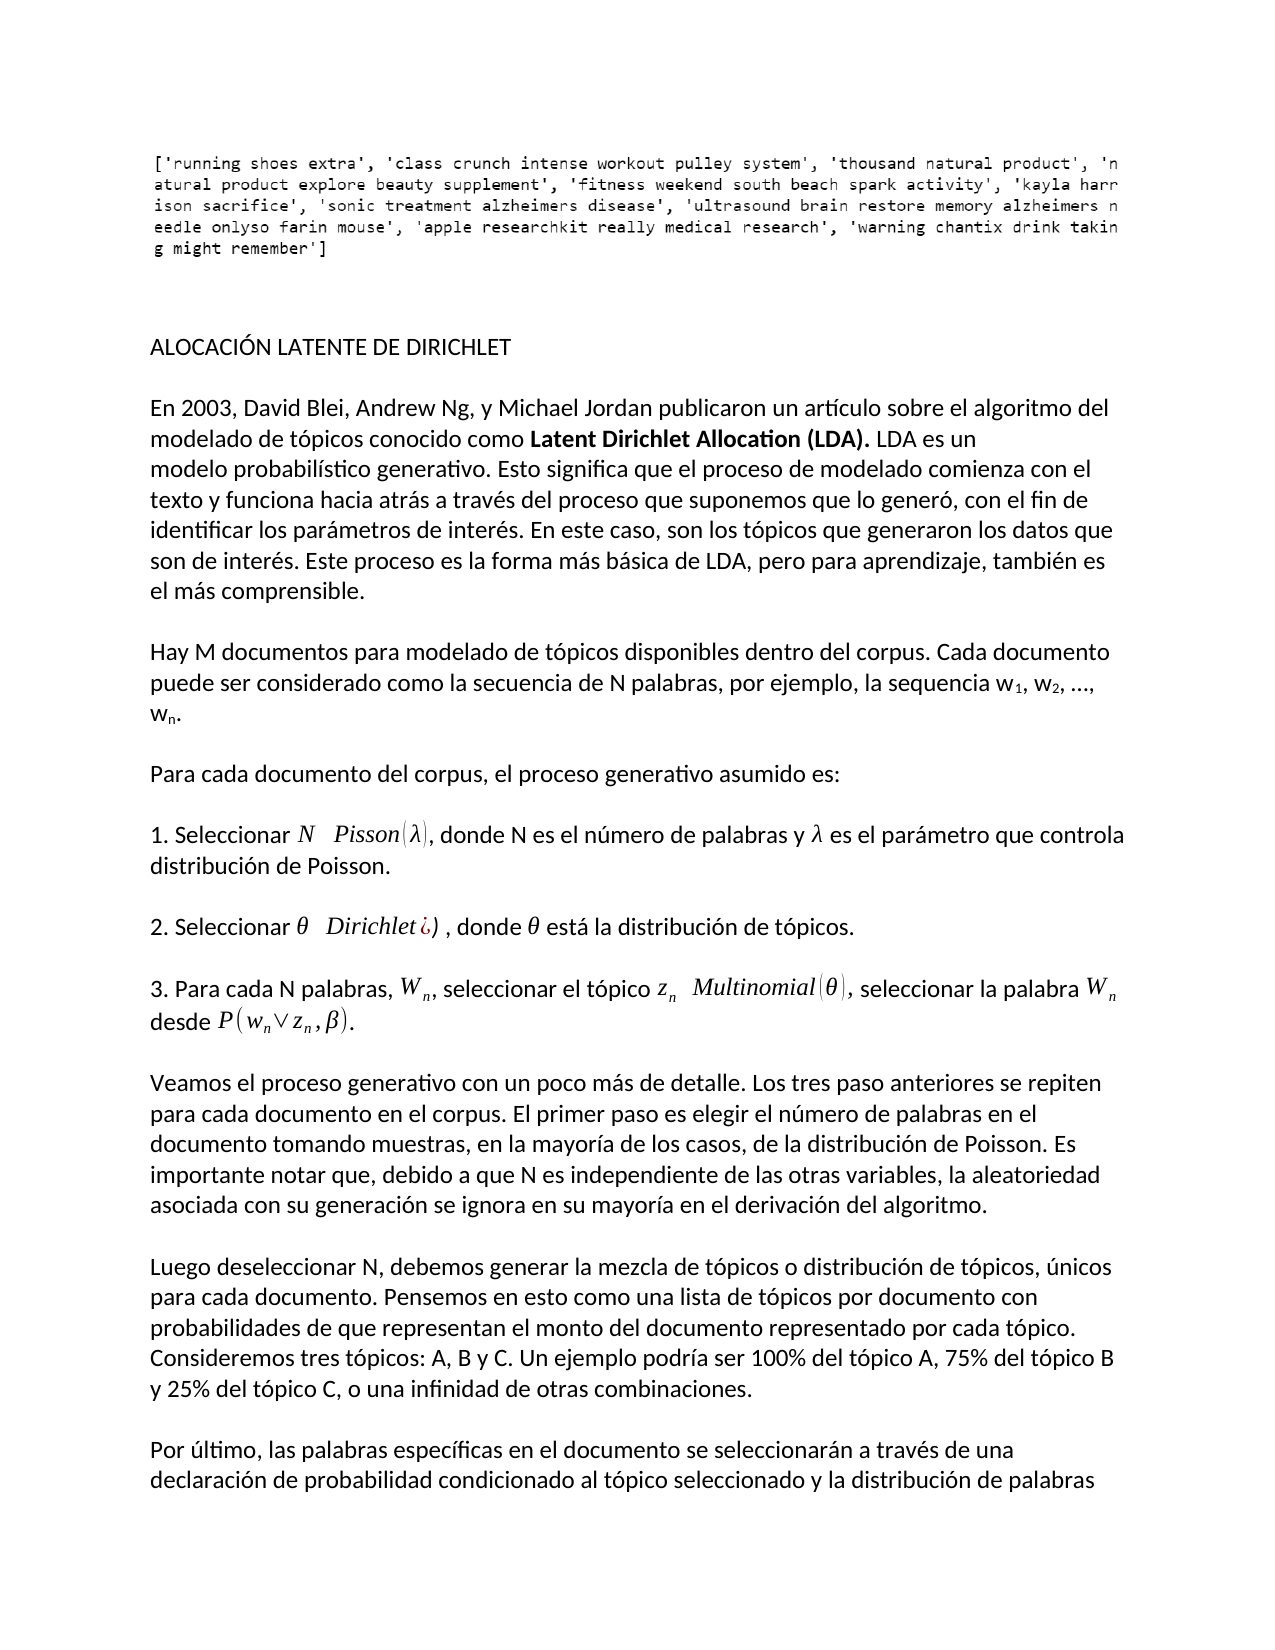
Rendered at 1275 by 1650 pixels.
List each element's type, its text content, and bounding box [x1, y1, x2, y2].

text identificar los parámetros de interés. En este caso, son los tópicos que generaron los datos que son de interés. Este proceso es la forma más básica de LDA, pero para aprendizaje, también es el más comprensible. [150, 514, 1125, 606]
text En 2003, David Blei, Andrew Ng, y Michael Jordan publicaron un artículo sobre el algoritmo del modelado de tópicos conocido como Latent Dirichlet Allocation (LDA). LDA es un [150, 392, 1125, 453]
picture [150, 150, 1125, 271]
text Luego deseleccionar N, debemos generar la mezcla de tópicos o distribución de tópicos, únicos para cada documento. Pensemos en esto como una lista de tópicos por documento con [150, 1251, 1125, 1312]
text 3. Para cada N palabras, , seleccionar el tópico seleccionar la palabra desde . [150, 972, 1125, 1037]
text ALOCACIÓN LATENTE DE DIRICHLET [150, 331, 1125, 362]
text 1. Seleccionar , donde N es el número de palabras y es el parámetro que controla distribución de Poisson. [150, 819, 1125, 881]
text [150, 1434, 1125, 1495]
text Veamos el proceso generativo con un poco más de detalle. Los tres paso anteriores se repiten para cada documento en el corpus. El primer paso es elegir el número de palabras en el documento tomando muestras, en la mayoría de los casos, de la distribución de Poisson. Es importante notar que, debido a que N es independiente de las otras variables, la aleatoriedad asociada con su generación se ignora en su mayoría en el derivación del algoritmo. [150, 1068, 1125, 1220]
text Para cada documento del corpus, el proceso generativo asumido es: [150, 758, 1125, 789]
text modelo probabilístico generativo. Esto significa que el proceso de modelado comienza con el texto y funciona hacia atrás a través del proceso que suponemos que lo generó, con el fin de [150, 453, 1125, 514]
text 2. Seleccionar ) , donde está la distribución de tópicos. [150, 911, 1125, 942]
text probabilidades de que representan el monto del documento representado por cada tópico. Consideremos tres tópicos: A, B y C. Un ejemplo podría ser 100% del tópico A, 75% del tópico B y 25% del tópico C, o una infinidad de otras combinaciones. [150, 1312, 1125, 1403]
text Hay M documentos para modelado de tópicos disponibles dentro del corpus. Cada documento puede ser considerado como la secuencia de N palabras, por ejemplo, la sequencia w1, w2, …, wn. [150, 636, 1125, 728]
